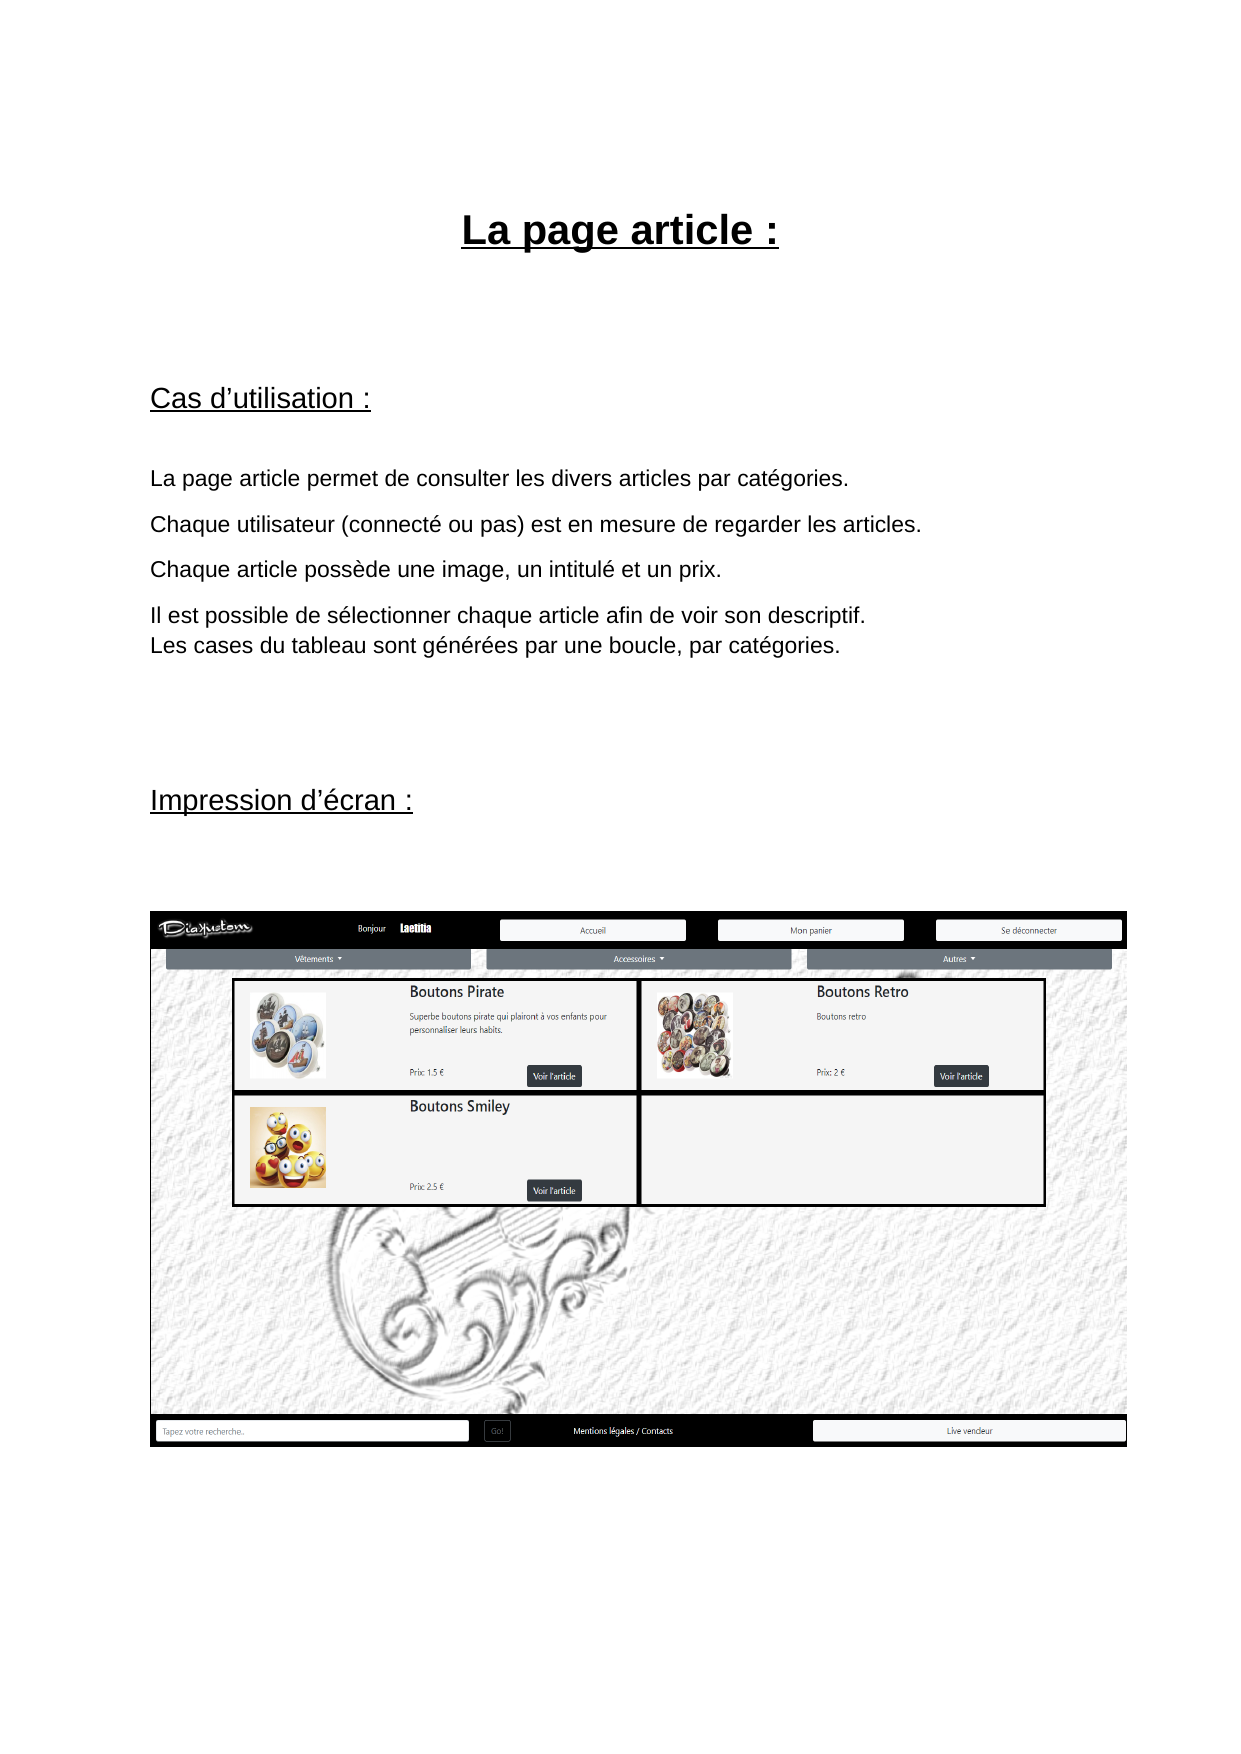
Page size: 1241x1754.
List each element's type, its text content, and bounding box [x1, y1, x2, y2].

text Cas d’utilisation : [150, 381, 1090, 414]
picture [150, 911, 1127, 1447]
text Il est possible de sélectionner chaque article afin de voir son descriptif. [150, 602, 1090, 628]
text La page article permet de consulter les divers articles par catégories. [150, 465, 1090, 491]
text Impression d’écran : [150, 783, 1090, 816]
text La page article : [150, 205, 1090, 253]
text Chaque article possède une image, un intitulé et un prix. [150, 556, 1090, 582]
text Chaque utilisateur (connecté ou pas) est en mesure de regarder les articles. [150, 511, 1090, 537]
text Les cases du tableau sont générées par une boucle, par catégories. [150, 632, 1090, 658]
